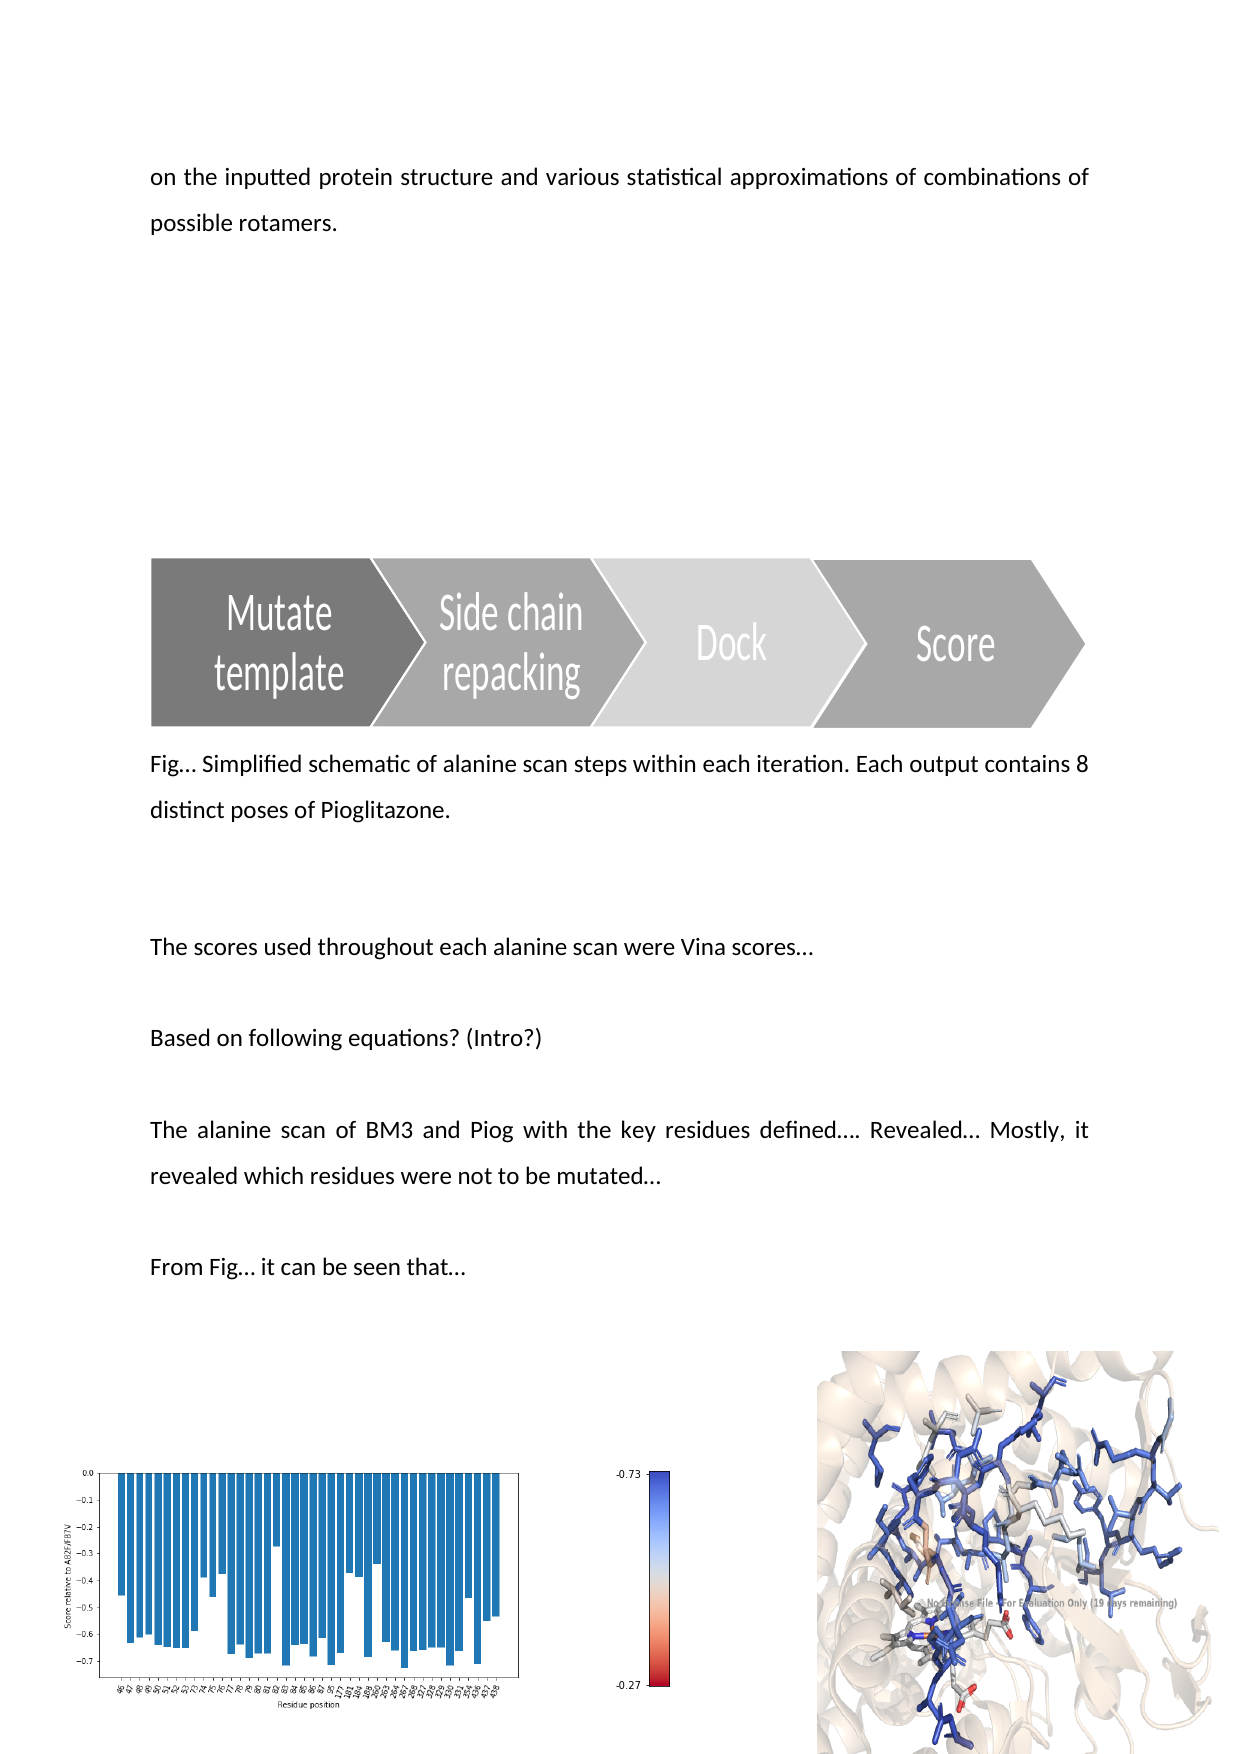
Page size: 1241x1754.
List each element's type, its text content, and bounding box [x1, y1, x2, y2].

text From Fig… it can be seen that… [150, 1251, 1090, 1282]
text The alanine scan of BM3 and Piog with the key residues defined…. Revealed… Mostly, it revealed which residues were not to be mutated… [150, 1114, 1090, 1190]
picture [31, 1351, 1219, 1754]
text Based on following equations? (Intro?) [150, 1023, 1090, 1053]
text The scores used throughout each alanine scan were Vina scores… [150, 931, 1090, 962]
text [150, 161, 1090, 237]
text Fig… Simplified schematic of alanine scan steps within each iteration. Each output contains 8 distinct poses of Pioglitazone. [150, 344, 1090, 824]
